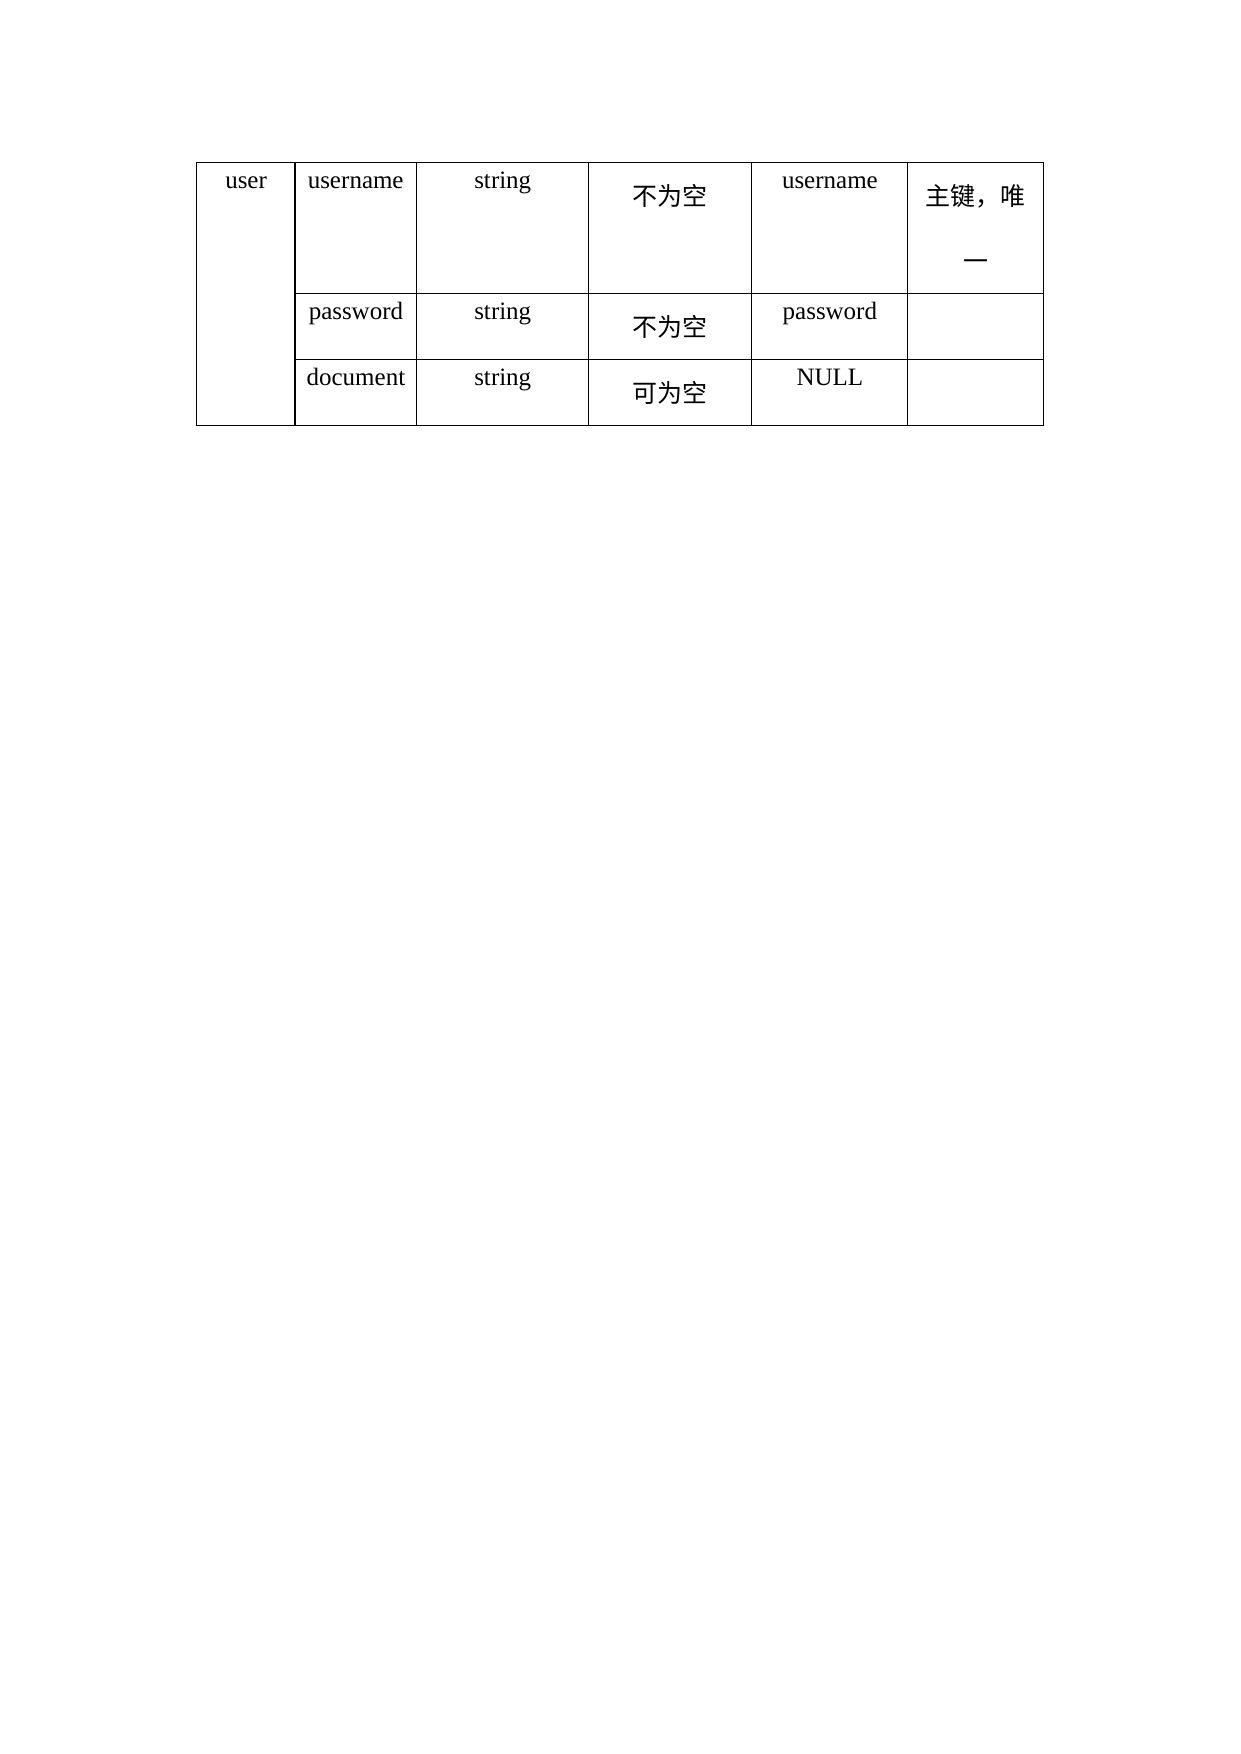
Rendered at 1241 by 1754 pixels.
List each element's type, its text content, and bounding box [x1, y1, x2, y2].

table_cell string [417, 163, 588, 293]
table_cell password [296, 294, 416, 359]
table_cell username [752, 163, 907, 293]
table_cell user [197, 163, 294, 425]
table_cell password [752, 294, 907, 359]
table_cell string [417, 294, 588, 359]
table_cell NULL [752, 360, 907, 425]
table_cell username [296, 163, 416, 293]
table_cell 不为空 [589, 294, 751, 359]
table_cell 可为空 [589, 360, 751, 425]
table_cell 不为空 [589, 163, 751, 293]
table_cell [908, 360, 1043, 425]
table_cell string [417, 360, 588, 425]
table_cell document [296, 360, 416, 425]
table_cell 主键，唯一 [908, 163, 1043, 293]
table_cell [908, 294, 1043, 359]
